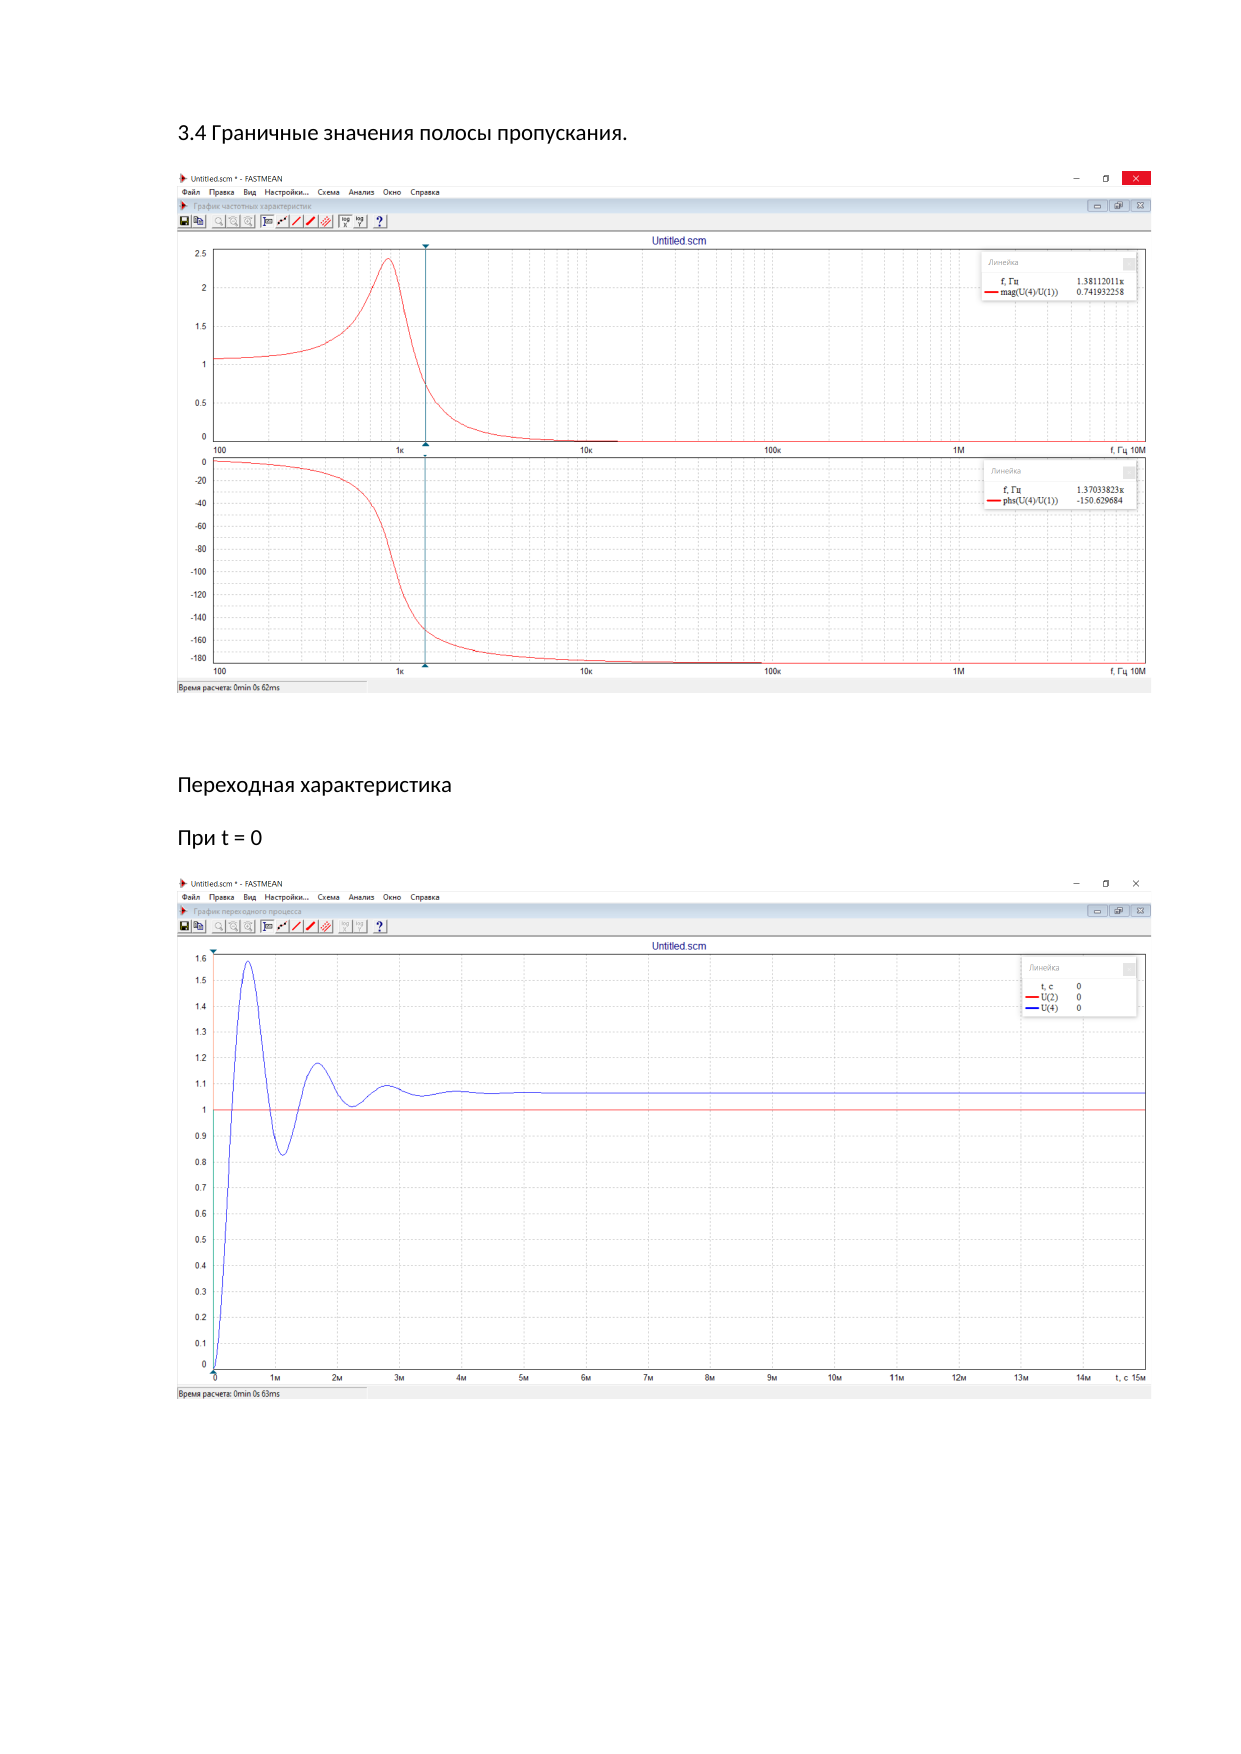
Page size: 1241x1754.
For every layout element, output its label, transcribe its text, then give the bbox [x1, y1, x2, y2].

picture [177, 876, 1152, 1399]
text Переходная характеристика [177, 770, 1152, 798]
picture [177, 171, 1152, 693]
text При t = 0 [177, 823, 1152, 851]
text 3.4 Граничные значения полосы пропускания. [177, 118, 1152, 146]
